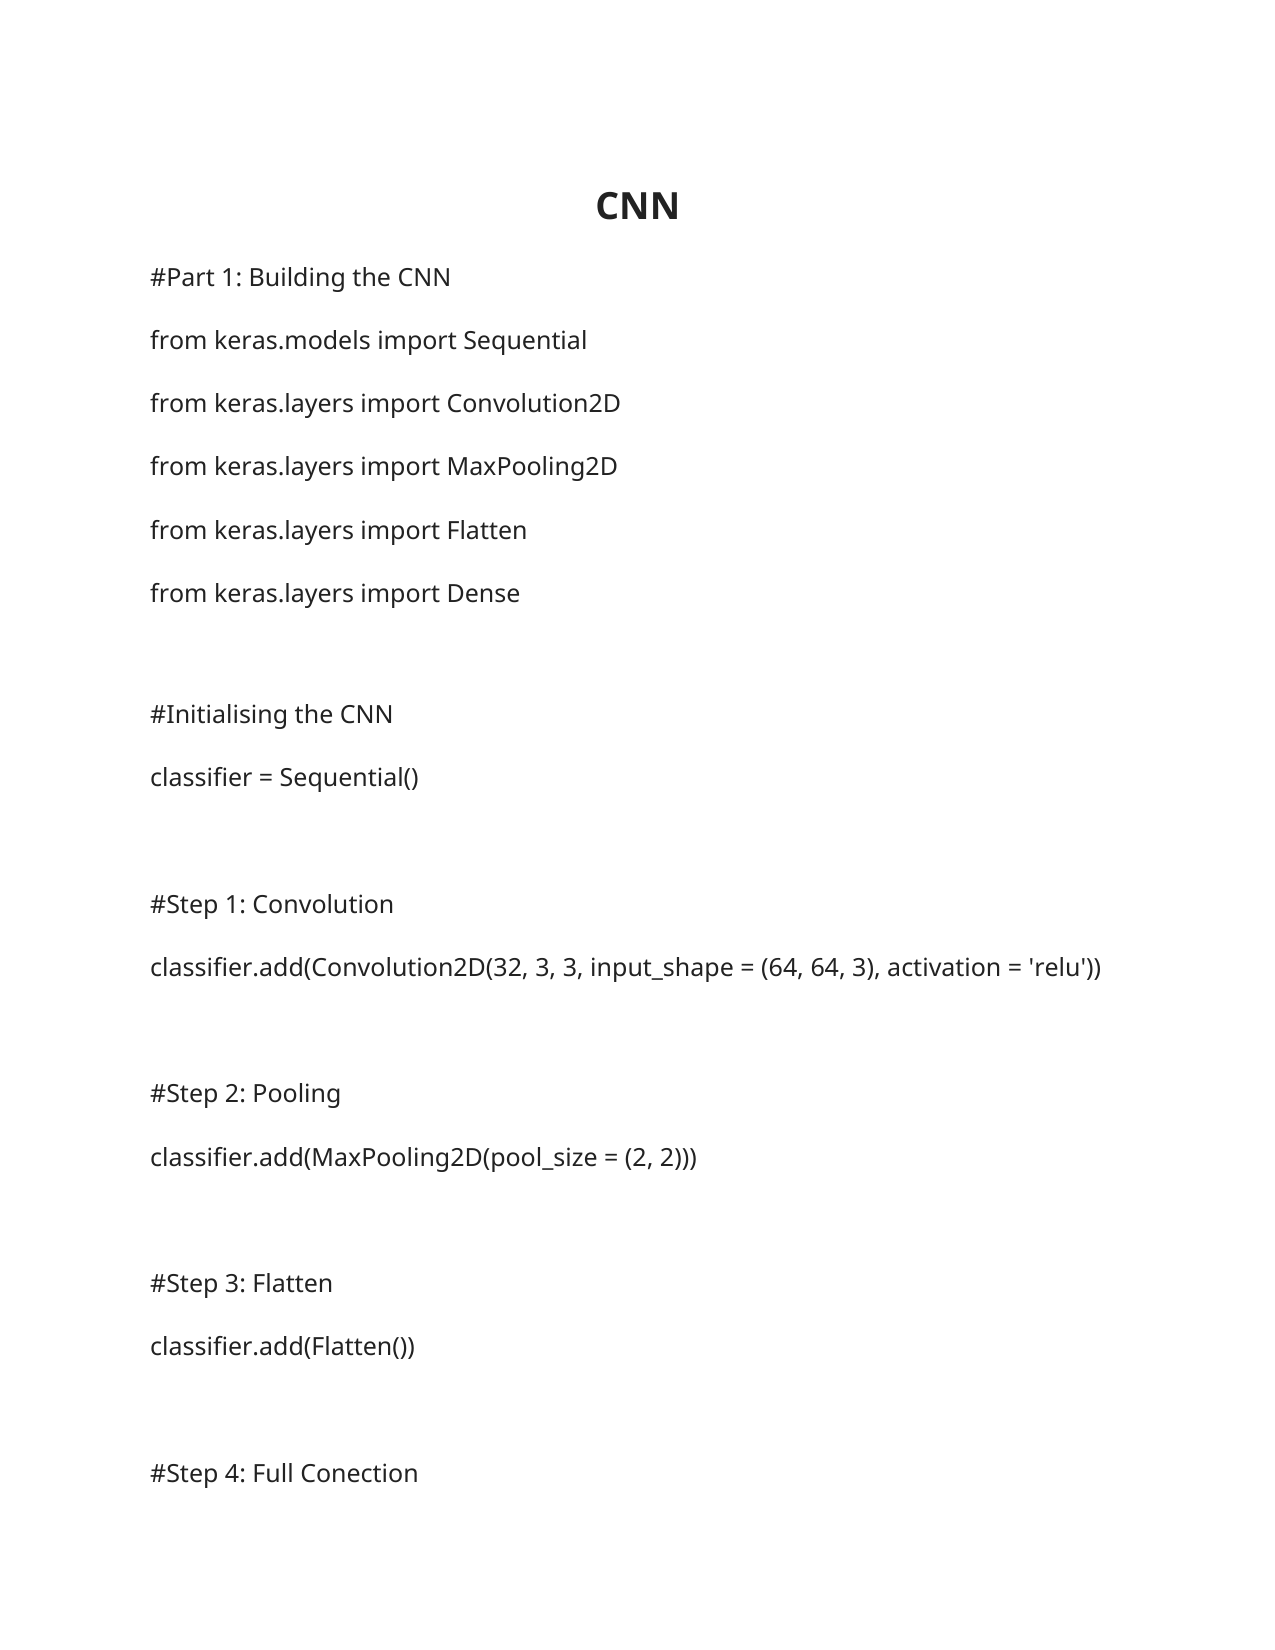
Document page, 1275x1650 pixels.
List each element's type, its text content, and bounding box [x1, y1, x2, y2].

text #Step 2: Pooling [150, 1076, 1125, 1110]
text classifier.add(MaxPooling2D(pool_size = (2, 2))) [150, 1139, 1125, 1173]
text classifier = Sequential() [150, 760, 1125, 794]
text #Step 4: Full Conection [150, 1455, 1125, 1489]
text from keras.layers import Flatten [150, 512, 1125, 546]
text #Part 1: Building the CNN [150, 259, 1125, 293]
text CNN [150, 179, 1125, 230]
text classifier.add(Convolution2D(32, 3, 3, input_shape = (64, 64, 3), activation = 'relu')) [150, 949, 1125, 984]
text from keras.models import Sequential [150, 323, 1125, 357]
text #Step 1: Convolution [150, 886, 1125, 920]
text from keras.layers import Dense [150, 576, 1125, 609]
text from keras.layers import MaxPooling2D [150, 449, 1125, 483]
text classifier.add(Flatten()) [150, 1329, 1125, 1363]
text #Initialising the CNN [150, 697, 1125, 731]
text #Step 3: Flatten [150, 1266, 1125, 1300]
text from keras.layers import Convolution2D [150, 386, 1125, 420]
